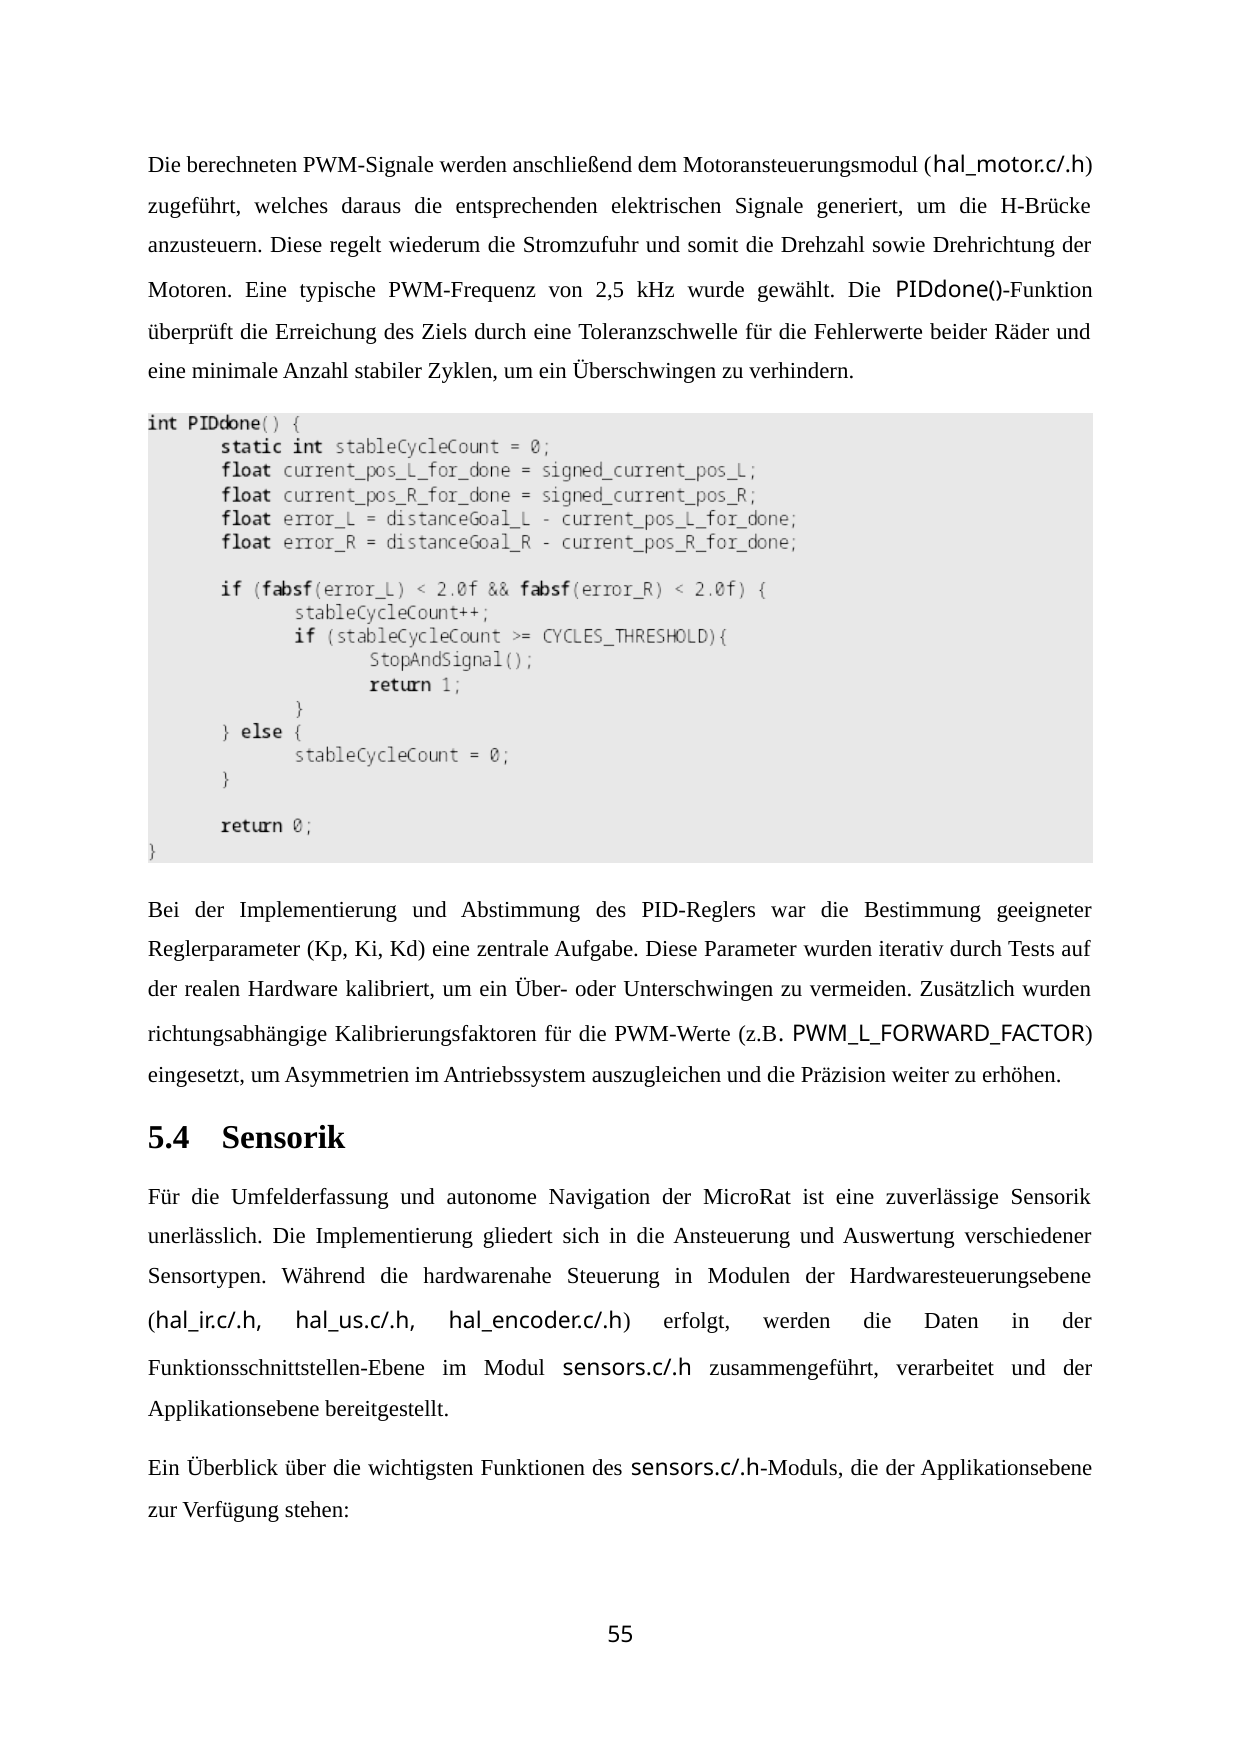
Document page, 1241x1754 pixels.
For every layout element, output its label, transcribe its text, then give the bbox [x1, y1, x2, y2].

text Bei der Implementierung und Abstimmung des PID-Reglers war die Bestimmung geeigneter Reglerparameter (Kp, Ki, Kd) eine zentrale Aufgabe. Diese Parameter wurden iterativ durch Tests auf der realen Hardware kalibriert, um ein Über- oder Unterschwingen zu vermeiden. Zusätzlich wurden richtungsabhängige Kalibrierungsfaktoren für die PWM-Werte (z.B. PWM_L_FORWARD_FACTOR) eingesetzt, um Asymmetrien im Antriebssystem auszugleichen und die Präzision weiter zu erhöhen. [148, 896, 1093, 1087]
text Ein Überblick über die wichtigsten Funktionen des sensors.c/.h-Moduls, die der Applikationsebene zur Verfügung stehen: [148, 1451, 1093, 1522]
text Die berechneten PWM-Signale werden anschließend dem Motoransteuerungsmodul (hal_motor.c/.h) zugeführt, welches daraus die entsprechenden elektrischen Signale generiert, um die H-Brücke anzusteuern. Diese regelt wiederum die Stromzufuhr und somit die Drehzahl sowie Drehrichtung der Motoren. Eine typische PWM-Frequenz von 2,5 kHz wurde gewählt. Die PIDdone()-Funktion überprüft die Erreichung des Ziels durch eine Toleranzschwelle für die Fehlerwerte beider Räder und eine minimale Anzahl stabiler Zyklen, um ein Überschwingen zu verhindern. [148, 148, 1093, 384]
subtitle 5.4 Sensorik [148, 1117, 1093, 1156]
text Für die Umfelderfassung und autonome Navigation der MicroRat ist eine zuverlässige Sensorik unerlässlich. Die Implementierung gliedert sich in die Ansteuerung und Auswertung verschiedener Sensortypen. Während die hardwarenahe Steuerung in Modulen der Hardwaresteuerungsebene (hal_ir.c/.h, hal_us.c/.h, hal_encoder.c/.h) erfolgt, werden die Daten in der Funktionsschnittstellen-Ebene im Modul sensors.c/.h zusammengeführt, verarbeitet und der Applikationsebene bereitgestellt. [148, 1183, 1093, 1422]
